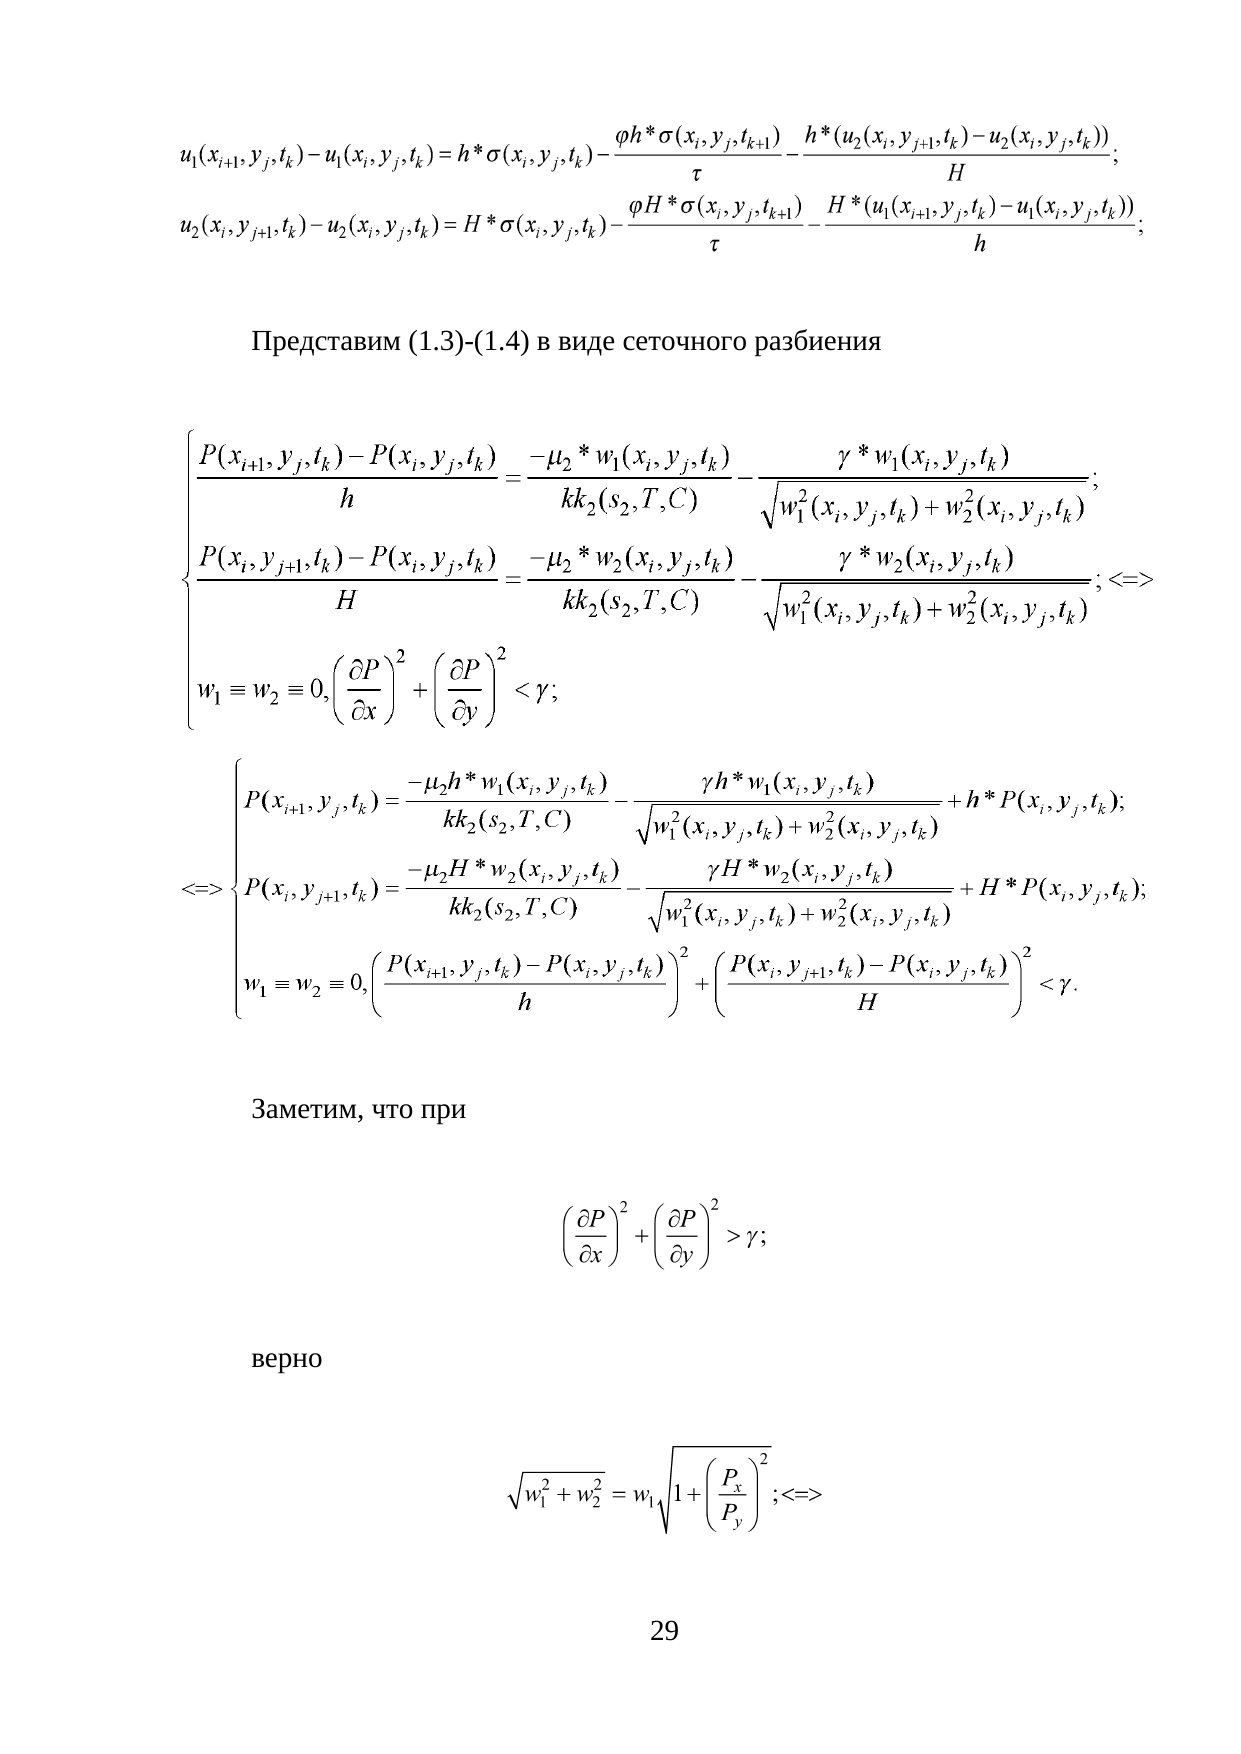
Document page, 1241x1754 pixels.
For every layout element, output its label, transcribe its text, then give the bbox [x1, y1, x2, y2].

text Представим (1.3)-(1.4) в виде сеточного разбиения [251, 323, 1152, 356]
text верно [177, 1341, 1152, 1374]
picture [177, 118, 1148, 256]
picture [177, 423, 1159, 736]
text Заметим, что при [177, 1092, 1152, 1125]
picture [177, 752, 1149, 1025]
picture [559, 1192, 769, 1274]
picture [503, 1441, 826, 1538]
